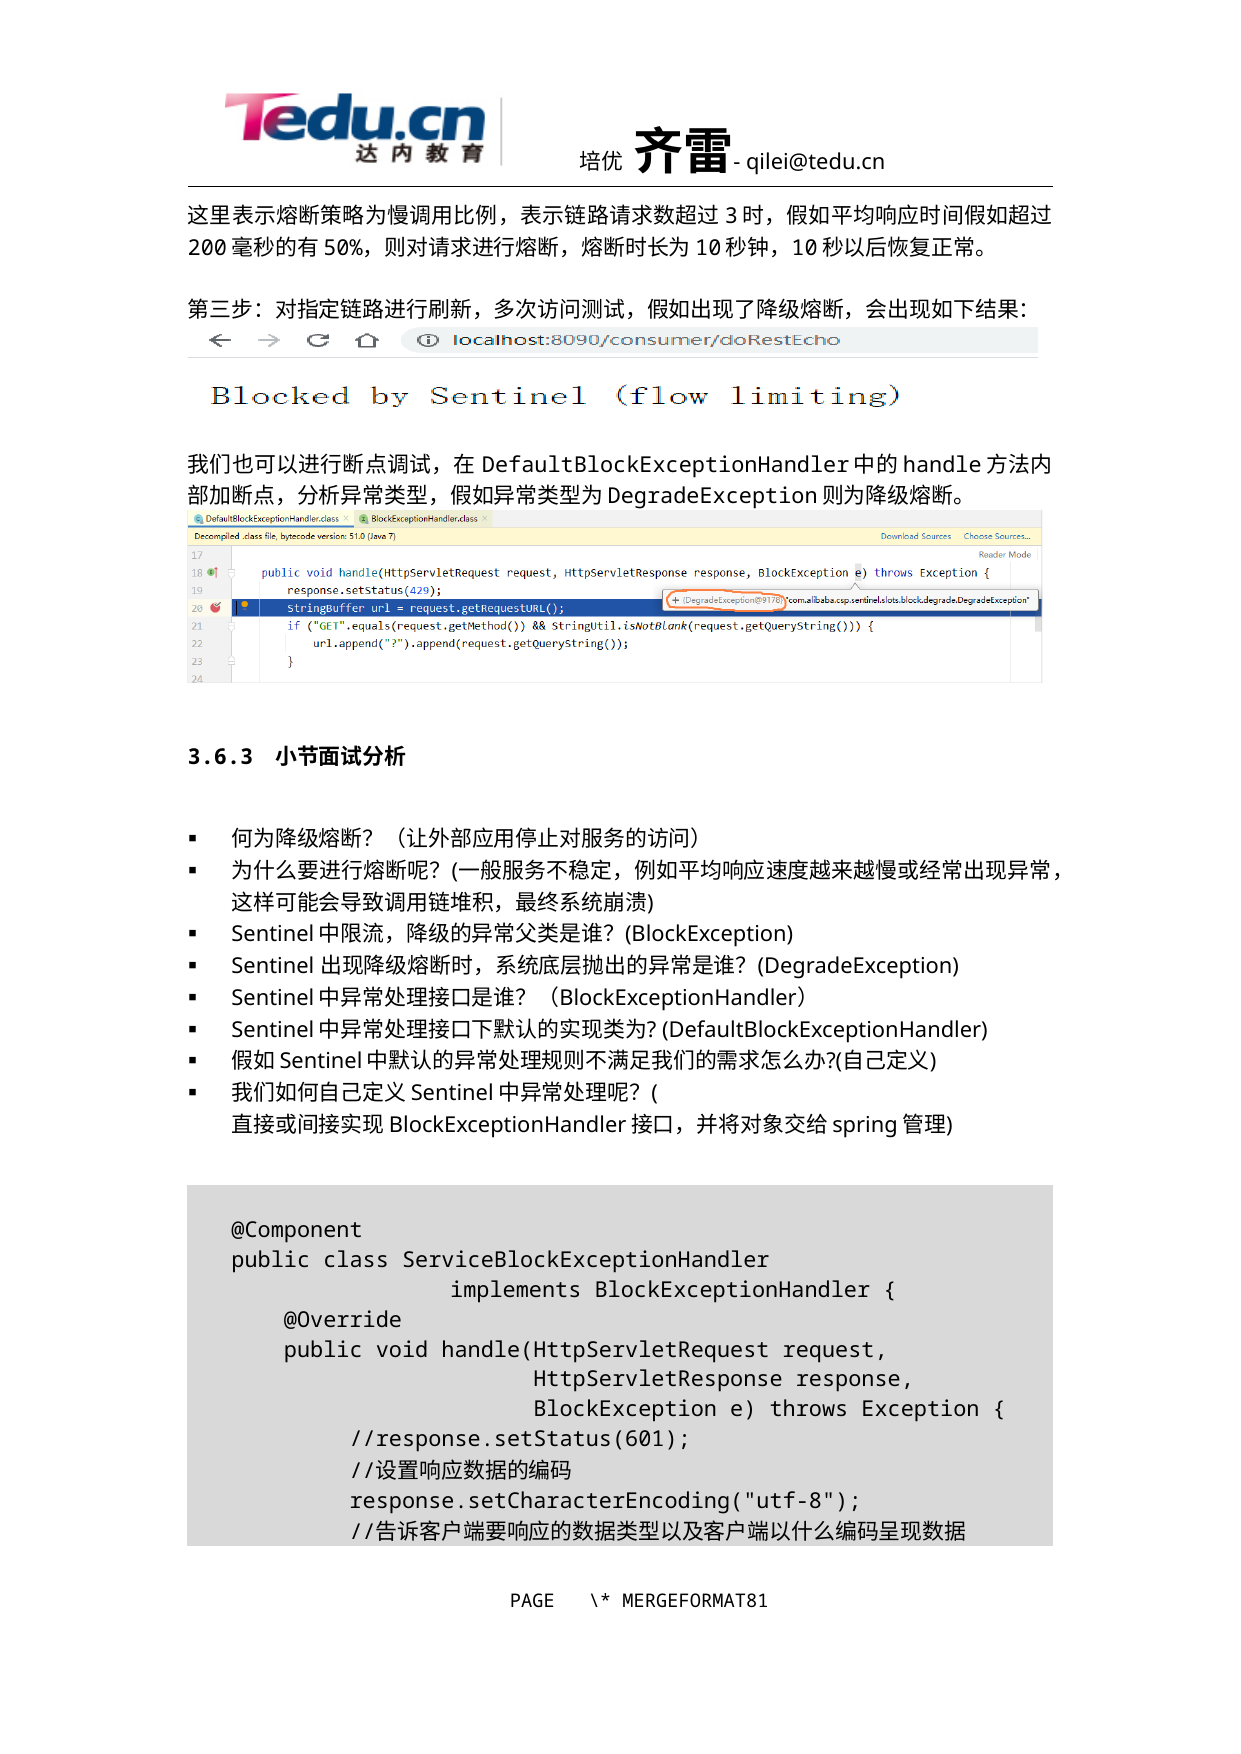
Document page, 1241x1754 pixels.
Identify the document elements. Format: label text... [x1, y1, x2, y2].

picture [187, 323, 1039, 447]
text //告诉客户端要响应的数据类型以及客户端以什么编码呈现数据 [187, 1514, 1053, 1546]
text BlockException e) throws Exception { [187, 1393, 1053, 1423]
text //response.setStatus(601); [187, 1423, 1053, 1453]
text 直接或间接实现BlockExceptionHandler接口，并将对象交给spring管理) [231, 1107, 1053, 1139]
list 何为降级熔断？（让外部应用停止对服务的访问） [187, 821, 1053, 853]
text 我们也可以进行断点调试，在DefaultBlockExceptionHandler中的handle方法内部加断点，分析异常类型，假如异常类型为DegradeException则为降级熔断。 [187, 447, 1053, 510]
list Sentinel中异常处理接口下默认的实现类为? (DefaultBlockExceptionHandler) [187, 1012, 1053, 1043]
list 为什么要进行熔断呢？(一般服务不稳定，例如平均响应速度越来越慢或经常出现异常，这样可能会导致调用链堆积，最终系统崩溃) [187, 853, 1053, 916]
list Sentinel中异常处理接口是谁？（BlockExceptionHandler） [187, 980, 1053, 1012]
text @Override [187, 1304, 1053, 1334]
text 第三步：对指定链路进行刷新，多次访问测试，假如出现了降级熔断，会出现如下结果： [187, 292, 1053, 323]
text public class ServiceBlockExceptionHandler [187, 1244, 1053, 1274]
text @Component [187, 1214, 1053, 1244]
text implements BlockExceptionHandler { [187, 1274, 1053, 1304]
list Sentinel中限流，降级的异常父类是谁？(BlockException) [187, 916, 1053, 948]
text 这里表示熔断策略为慢调用比例，表示链路请求数超过3时，假如平均响应时间假如超过200毫秒的有50%，则对请求进行熔断，熔断时长为10秒钟，10秒以后恢复正常。 [187, 198, 1053, 262]
subtitle 小节面试分析 [187, 739, 1053, 771]
picture [225, 88, 507, 170]
list Sentinel 出现降级熔断时，系统底层抛出的异常是谁？(DegradeException) [187, 948, 1053, 980]
text HttpServletResponse response, [187, 1363, 1053, 1393]
list 我们如何自己定义Sentinel中异常处理呢？( [187, 1075, 1053, 1107]
list 假如Sentinel中默认的异常处理规则不满足我们的需求怎么办?(自己定义) [187, 1043, 1053, 1075]
text //设置响应数据的编码 [187, 1453, 1053, 1484]
picture [187, 510, 1043, 683]
text public void handle(HttpServletRequest request, [187, 1334, 1053, 1363]
text response.setCharacterEncoding("utf-8"); [187, 1484, 1053, 1514]
